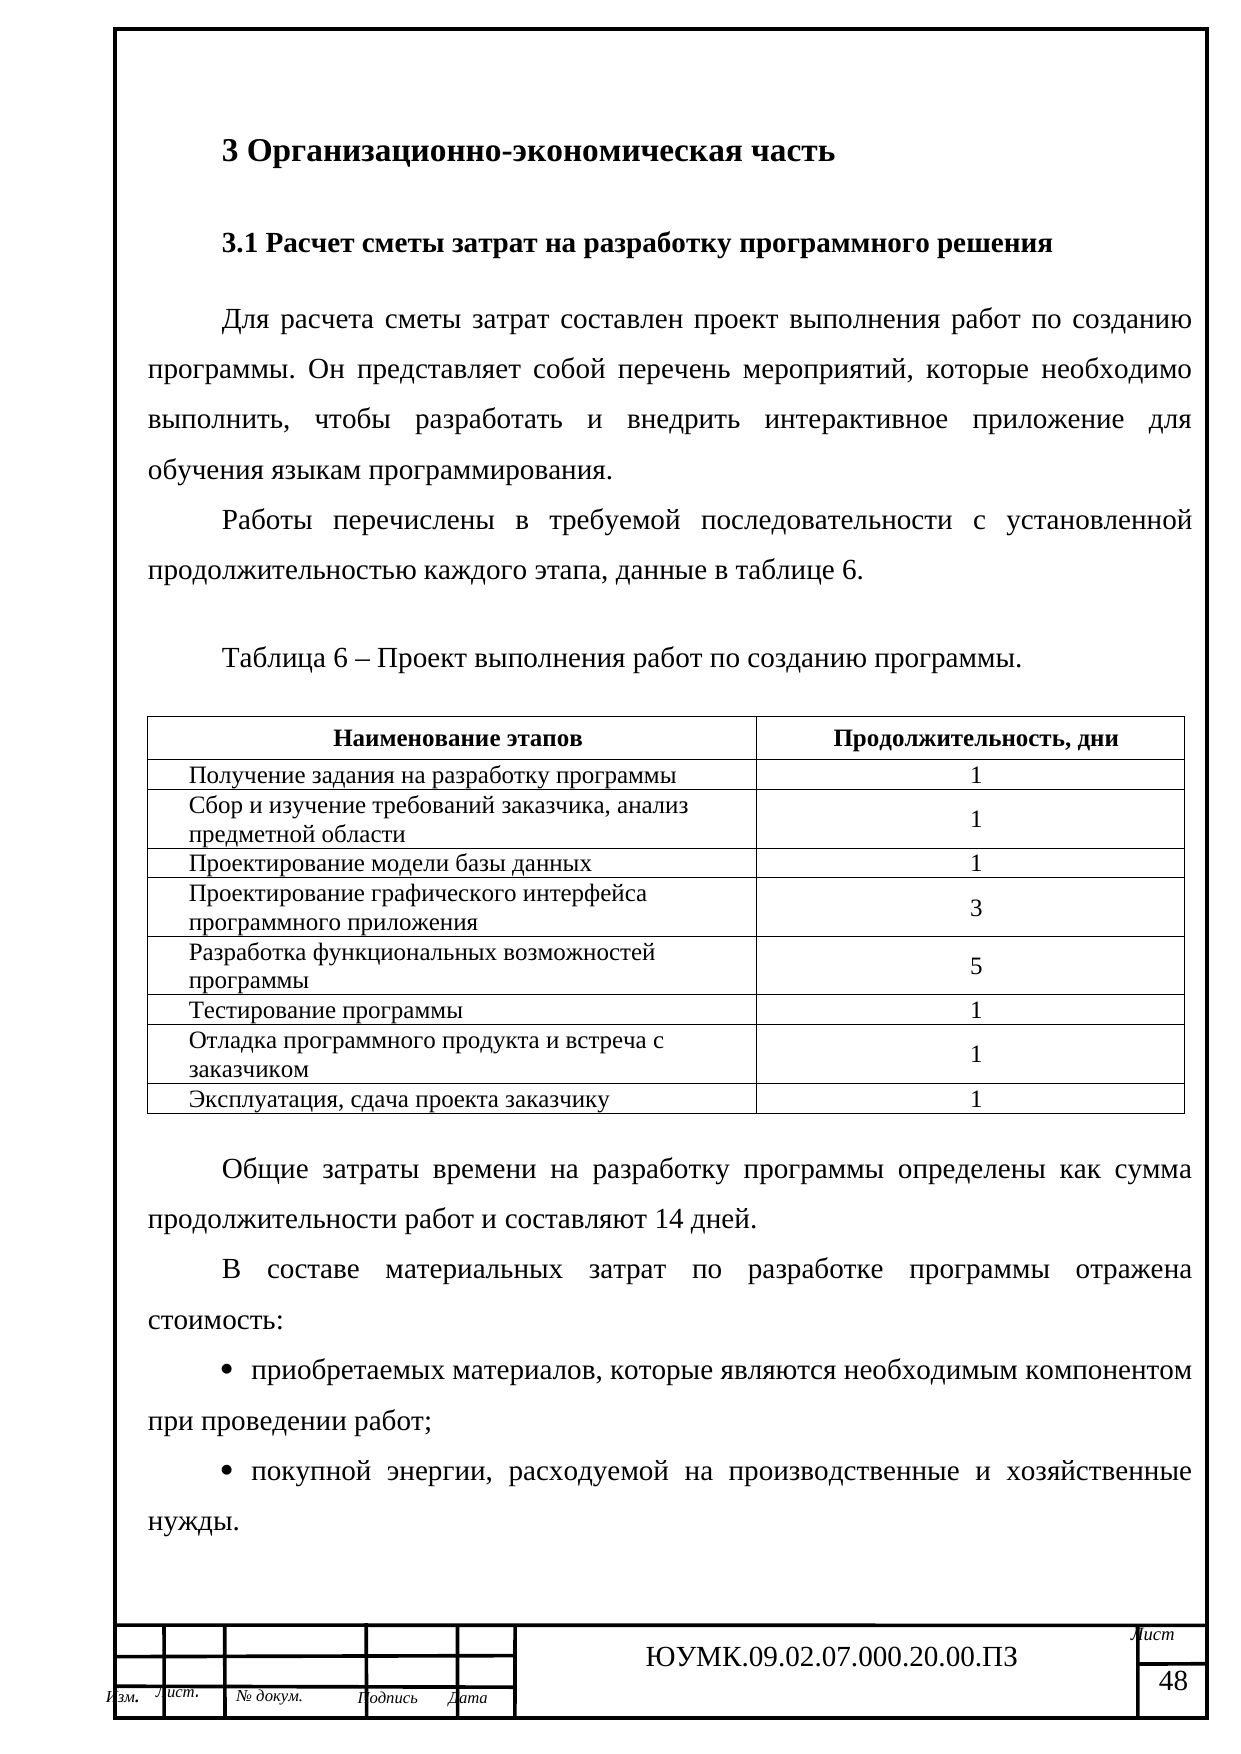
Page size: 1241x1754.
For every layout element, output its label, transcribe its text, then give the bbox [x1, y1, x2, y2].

table_cell 5 [757, 937, 1184, 994]
table_cell 3 [757, 878, 1184, 936]
table_cell 1 [757, 995, 1184, 1024]
table_cell Сбор и изучение требований заказчика, анализ предметной области [148, 790, 756, 847]
text Таблица 6 – Проект выполнения работ по созданию программы. [222, 640, 1193, 674]
table_cell 1 [757, 760, 1184, 789]
table_cell Получение задания на разработку программы [148, 760, 756, 789]
table_cell 1 [757, 849, 1184, 877]
list приобретаемых материалов, которые являются необходимым компонентом при проведении работ; [148, 1352, 1193, 1436]
table_cell 1 [757, 1025, 1184, 1083]
table_cell Отладка программного продукта и встреча с заказчиком [148, 1025, 756, 1083]
table_cell Проектирование графического интерфейса программного приложения [148, 878, 756, 936]
table_cell 1 [757, 790, 1184, 847]
text В составе материальных затрат по разработке программы отражена стоимость: [148, 1252, 1193, 1336]
text Для расчета сметы затрат составлен проект выполнения работ по созданию программы. Он представляет собой перечень мероприятий, которые необходимо выполнить, чтобы разработать и внедрить интерактивное приложение для обучения языкам программирования. [148, 301, 1193, 485]
text Работы перечислены в требуемой последовательности с установленной продолжительностью каждого этапа, данные в таблице 6. [148, 502, 1193, 586]
table_cell Разработка функциональных возможностей программы [148, 937, 756, 994]
subtitle 3.1 Расчет сметы затрат на разработку программного решения [148, 226, 1193, 259]
list покупной энергии, расходуемой на производственные и хозяйственные нужды. [148, 1453, 1193, 1537]
table_cell Эксплуатация, сдача проекта заказчику [148, 1084, 756, 1112]
table_cell Тестирование программы [148, 995, 756, 1024]
subtitle 3 Организационно-экономическая часть [148, 131, 1193, 169]
table_header Продолжительность, дни [757, 717, 1184, 759]
table_cell Проектирование модели базы данных [148, 849, 756, 877]
text Общие затраты времени на разработку программы определены как сумма продолжительности работ и составляют 14 дней. [148, 1151, 1193, 1235]
table_cell 1 [757, 1084, 1184, 1112]
table_header Наименование этапов [148, 717, 756, 759]
